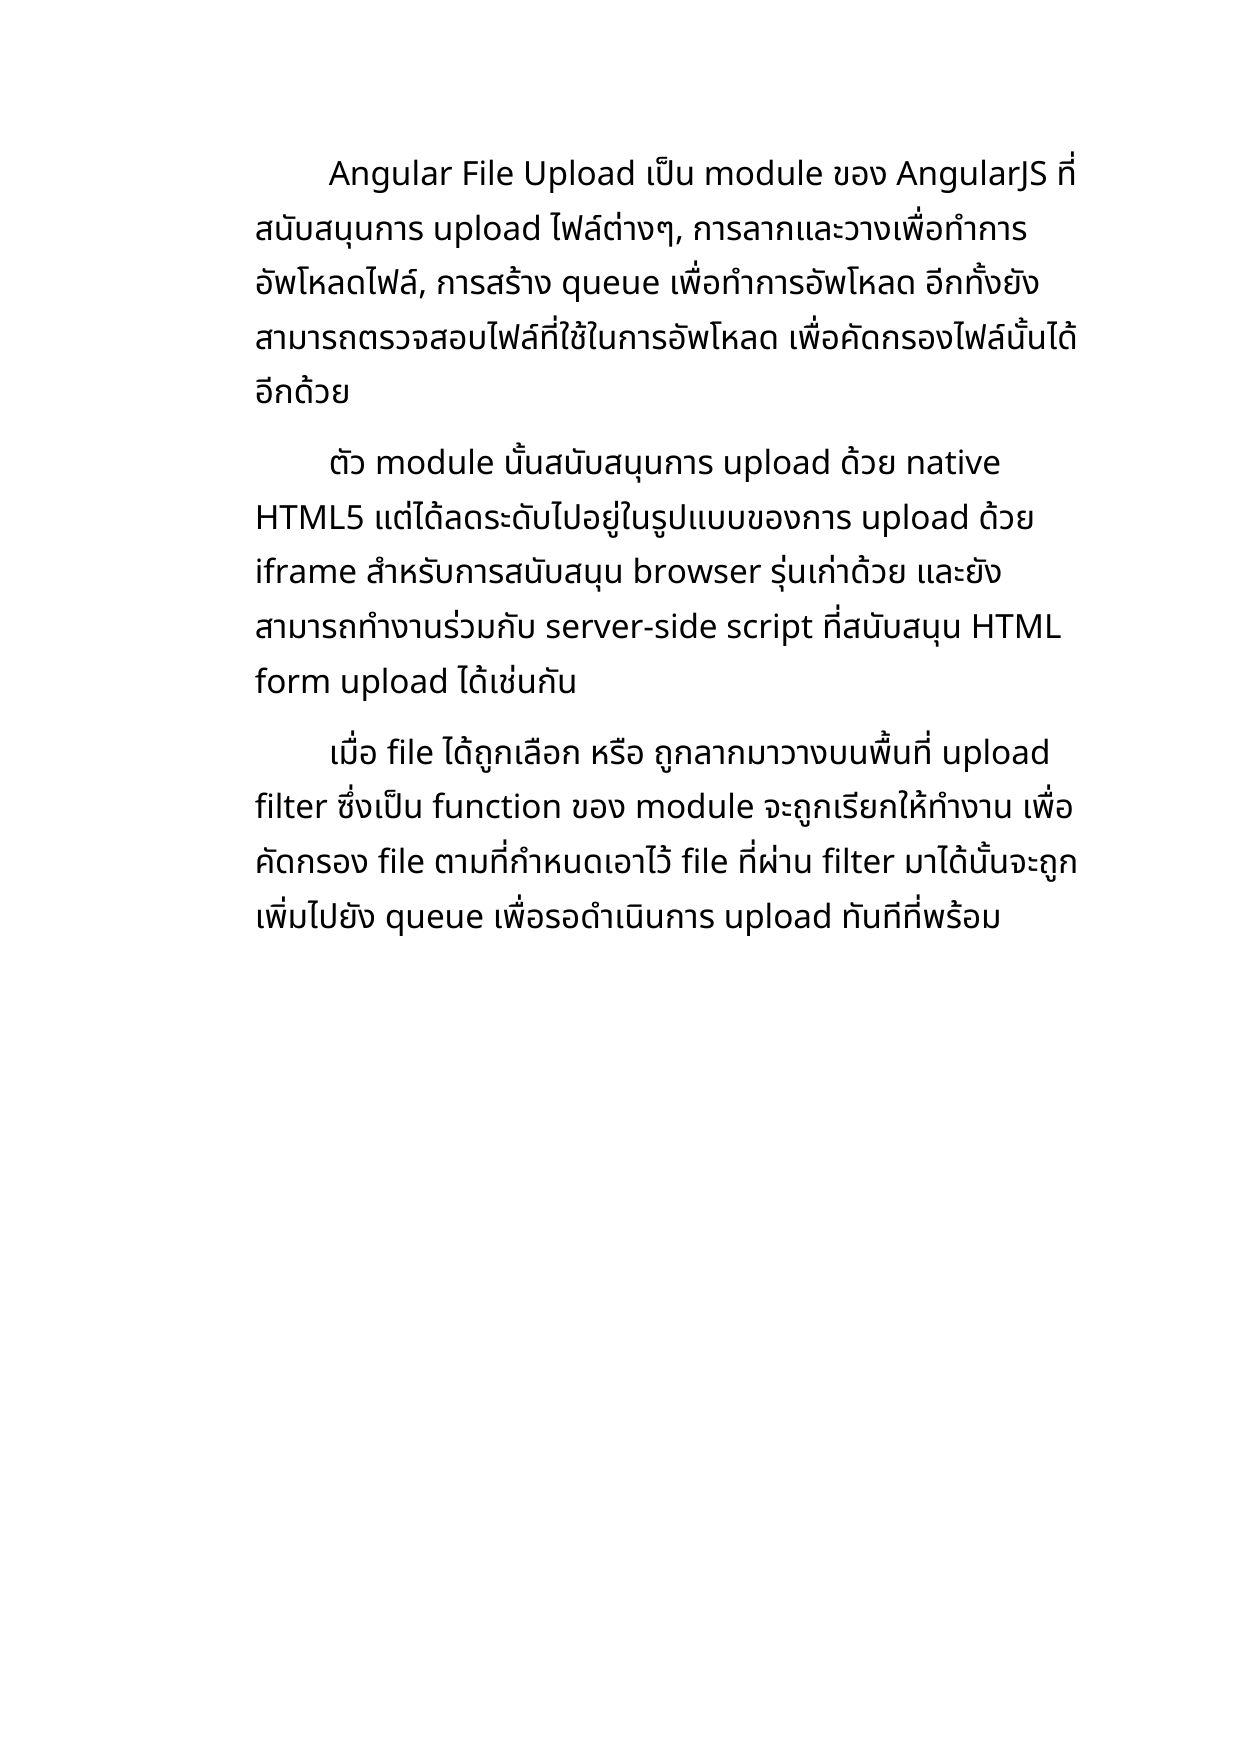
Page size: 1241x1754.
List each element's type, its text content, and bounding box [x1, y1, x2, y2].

text เมื่อ file ได้ถูกเลือก หรือ ถูกลากมาวางบนพื้นที่ upload filter ซึ่งเป็น function ของ module จะถูกเรียกให้ทำงาน เพื่อคัดกรอง file ตามที่กำหนดเอาไว้ file ที่ผ่าน filter มาได้นั้นจะถูกเพิ่มไปยัง queue เพื่อรอดำเนินการ upload ทันทีที่พร้อม [254, 729, 1090, 943]
text ตัว module นั้นสนับสนุนการ upload ด้วย native HTML5 แต่ได้ลดระดับไปอยู่ในรูปแบบของการ upload ด้วย iframe สำหรับการสนับสนุน browser รุ่นเก่าด้วย และยังสามารถทำงานร่วมกับ server-side script ที่สนับสนุน HTML form upload ได้เช่นกัน [254, 439, 1090, 708]
text Angular File Upload เป็น module ของ AngularJS ที่สนับสนุนการ upload ไฟล์ต่างๆ, การลากและวางเพื่อทำการอัพโหลดไฟล์, การสร้าง queue เพื่อทำการอัพโหลด อีกทั้งยังสามารถตรวจสอบไฟล์ที่ใช้ในการอัพโหลด เพื่อคัดกรองไฟล์นั้นได้อีกด้วย [254, 150, 1090, 418]
